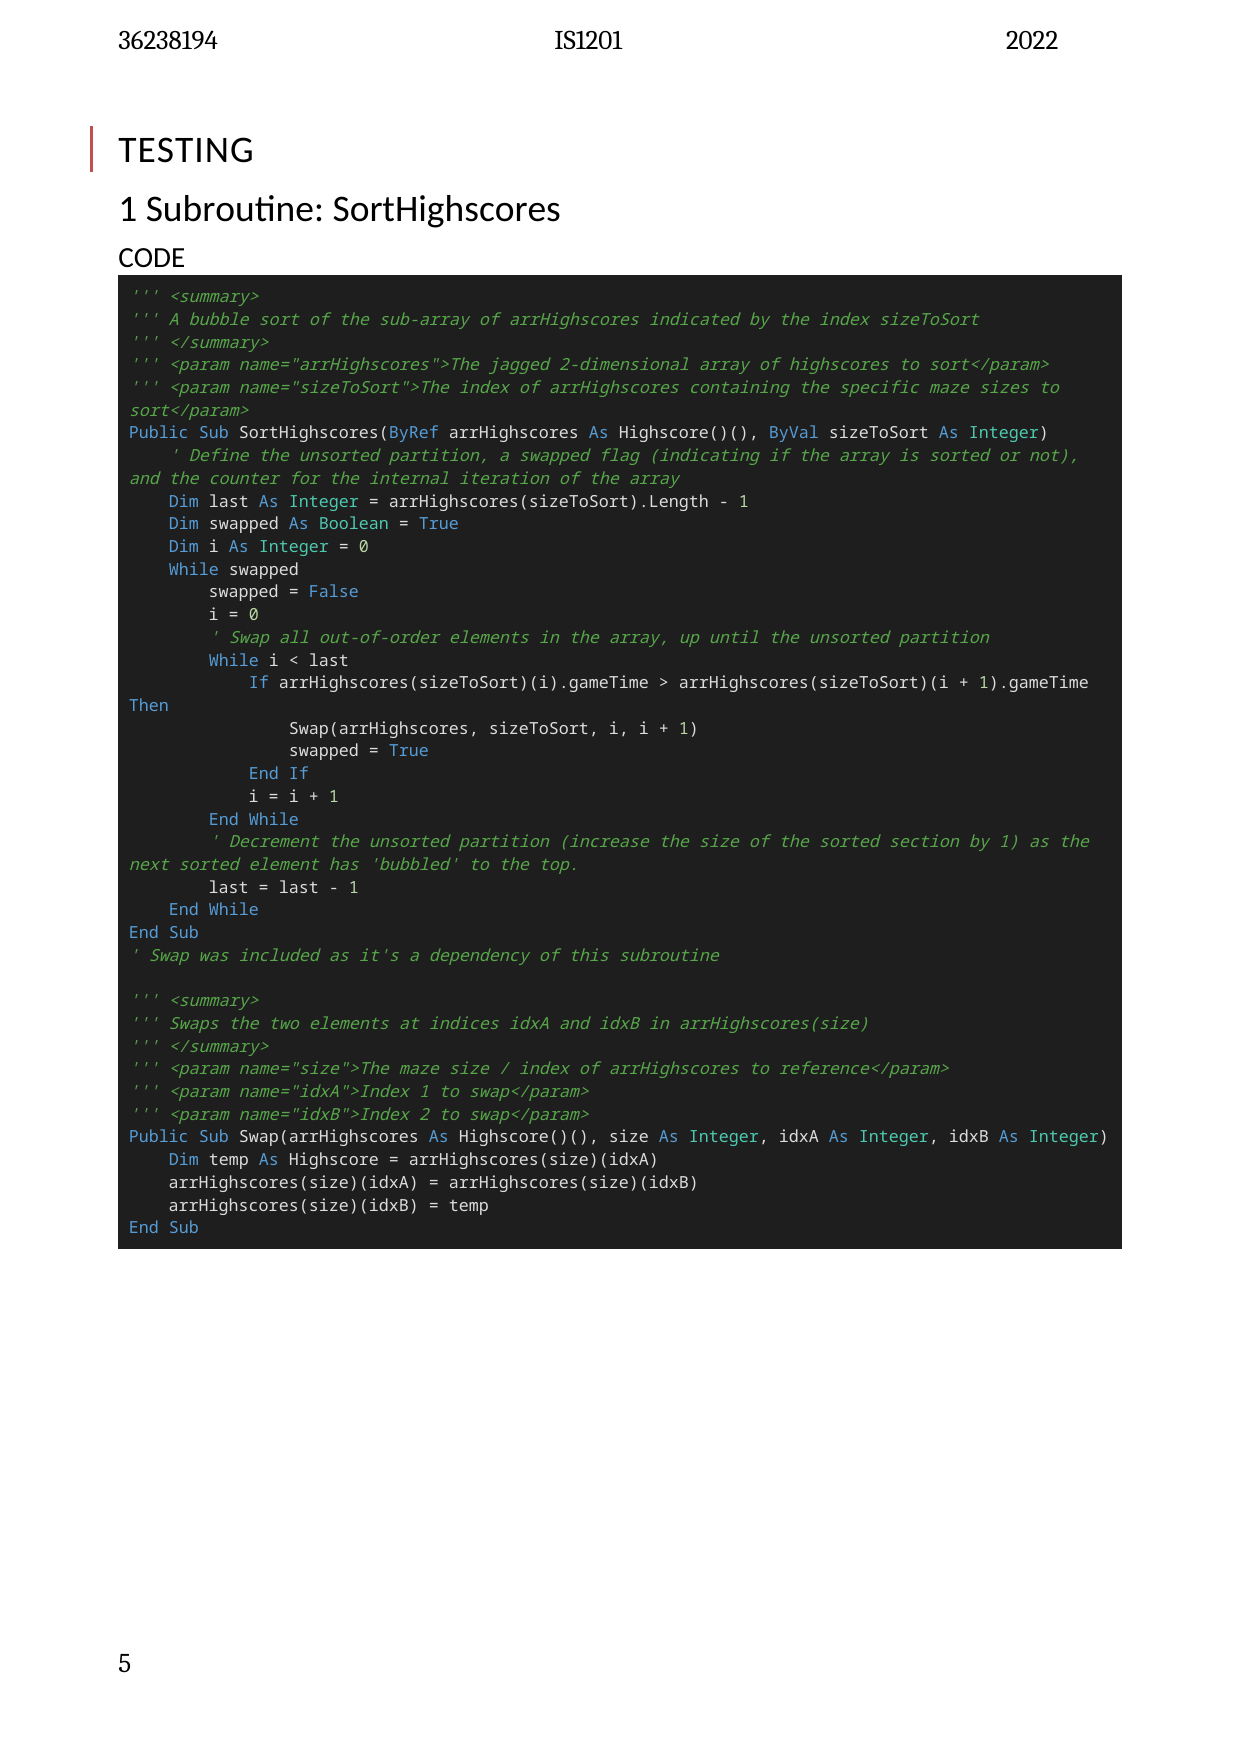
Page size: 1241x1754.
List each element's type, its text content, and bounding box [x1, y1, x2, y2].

table_header ''' <summary> ''' A bubble sort of the sub-array of arrHighscores indicated by the index sizeToSort ''' </summary> ''' <param name="arrHighscores">The jagged 2-dimensional array of highscores to sort</param> ''' <param name="sizeToSort">The index of arrHighscores containing the specific maze sizes to sort</param> Public Sub SortHighscores(ByRef arrHighscores As Highscore()(), ByVal sizeToSort As Integer) ' Define the unsorted partition, a swapped flag (indicating if the array is sorted or not), and the counter for the internal iteration of the array Dim last As Integer = arrHighscores(sizeToSort).Length - 1 Dim swapped As Boolean = True Dim i As Integer = 0 While swapped swapped = False i = 0 ' Swap all out-of-order elements in the array, up until the unsorted partition While i < last If arrHighscores(sizeToSort)(i).gameTime > arrHighscores(sizeToSort)(i + 1).gameTime Then Swap(arrHighscores, sizeToSort, i, i + 1) swapped = True End If i = i + 1 End While ' Decrement the unsorted partition (increase the size of the sorted section by 1) as the next sorted element has 'bubbled' to the top. last = last - 1 End While End Sub ' Swap was included as it's a dependency of this subroutine ''' <summary> ''' Swaps the two elements at indices idxA and idxB in arrHighscores(size) ''' </summary> ''' <param name="size">The maze size / index of arrHighscores to reference</param> ''' <param name="idxA">Index 1 to swap</param> ''' <param name="idxB">Index 2 to swap</param> Public Sub Swap(arrHighscores As Highscore()(), size As Integer, idxA As Integer, idxB As Integer) Dim temp As Highscore = arrHighscores(size)(idxA) arrHighscores(size)(idxA) = arrHighscores(size)(idxB) arrHighscores(size)(idxB) = temp End Sub [118, 275, 1122, 1249]
subtitle 1 Subroutine: SortHighscores [118, 185, 1122, 231]
subtitle Code [118, 239, 1122, 274]
subtitle Testing [93, 126, 1122, 172]
